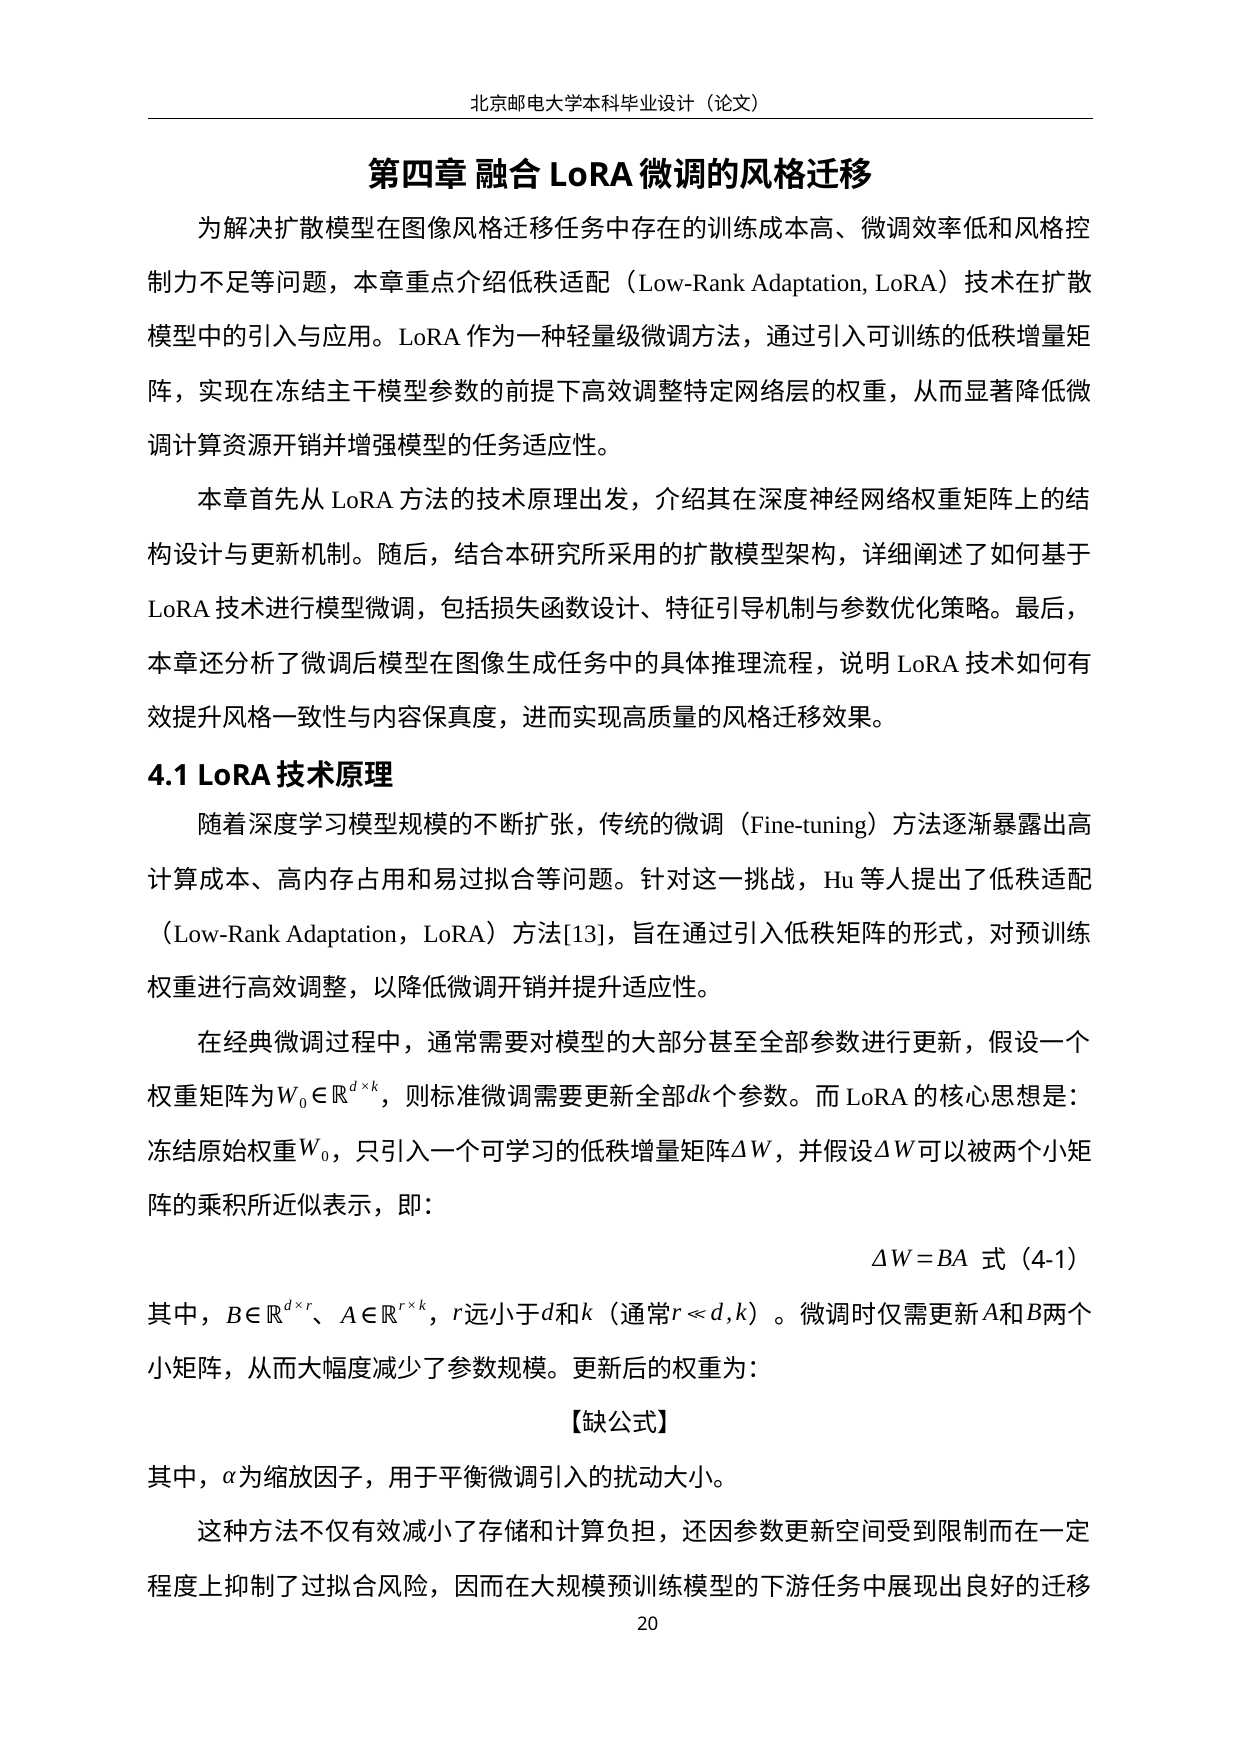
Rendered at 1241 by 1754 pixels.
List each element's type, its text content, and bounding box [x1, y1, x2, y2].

text 随着深度学习模型规模的不断扩张，传统的微调（Fine-tuning）方法逐渐暴露出高计算成本、高内存占用和易过拟合等问题。针对这一挑战，Hu等人提出了低秩适配（Low-Rank Adaptation，LoRA）方法[13]，旨在通过引入低秩矩阵的形式，对预训练权重进行高效调整，以降低微调开销并提升适应性。 [148, 805, 1093, 1004]
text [148, 1512, 1093, 1602]
text 第四章 融合LoRA微调的风格迁移 [148, 148, 1093, 196]
text 式（4-1） [148, 1240, 1093, 1276]
text 为解决扩散模型在图像风格迁移任务中存在的训练成本高、微调效率低和风格控制力不足等问题，本章重点介绍低秩适配（Low-Rank Adaptation, LoRA）技术在扩散模型中的引入与应用。LoRA作为一种轻量级微调方法，通过引入可训练的低秩增量矩阵，实现在冻结主干模型参数的前提下高效调整特定网络层的权重，从而显著降低微调计算资源开销并增强模型的任务适应性。 [148, 208, 1093, 462]
text 在经典微调过程中，通常需要对模型的大部分甚至全部参数进行更新，假设一个权重矩阵为，则标准微调需要更新全部个参数。而LoRA的核心思想是：冻结原始权重，只引入一个可学习的低秩增量矩阵，并假设可以被两个小矩阵的乘积所近似表示，即： [148, 1022, 1093, 1222]
text 本章首先从LoRA方法的技术原理出发，介绍其在深度神经网络权重矩阵上的结构设计与更新机制。随后，结合本研究所采用的扩散模型架构，详细阐述了如何基于LoRA技术进行模型微调，包括损失函数设计、特征引导机制与参数优化策略。最后，本章还分析了微调后模型在图像生成任务中的具体推理流程，说明LoRA技术如何有效提升风格一致性与内容保真度，进而实现高质量的风格迁移效果。 [148, 480, 1093, 734]
text 【缺公式】 [148, 1403, 1093, 1439]
text 其中，、，远小于和（通常）。微调时仅需更新和两个小矩阵，从而大幅度减少了参数规模。更新后的权重为： [148, 1294, 1093, 1385]
list 4.1 LoRA技术原理 [148, 752, 1093, 794]
text 其中，为缩放因子，用于平衡微调引入的扰动大小。 [148, 1457, 1093, 1493]
